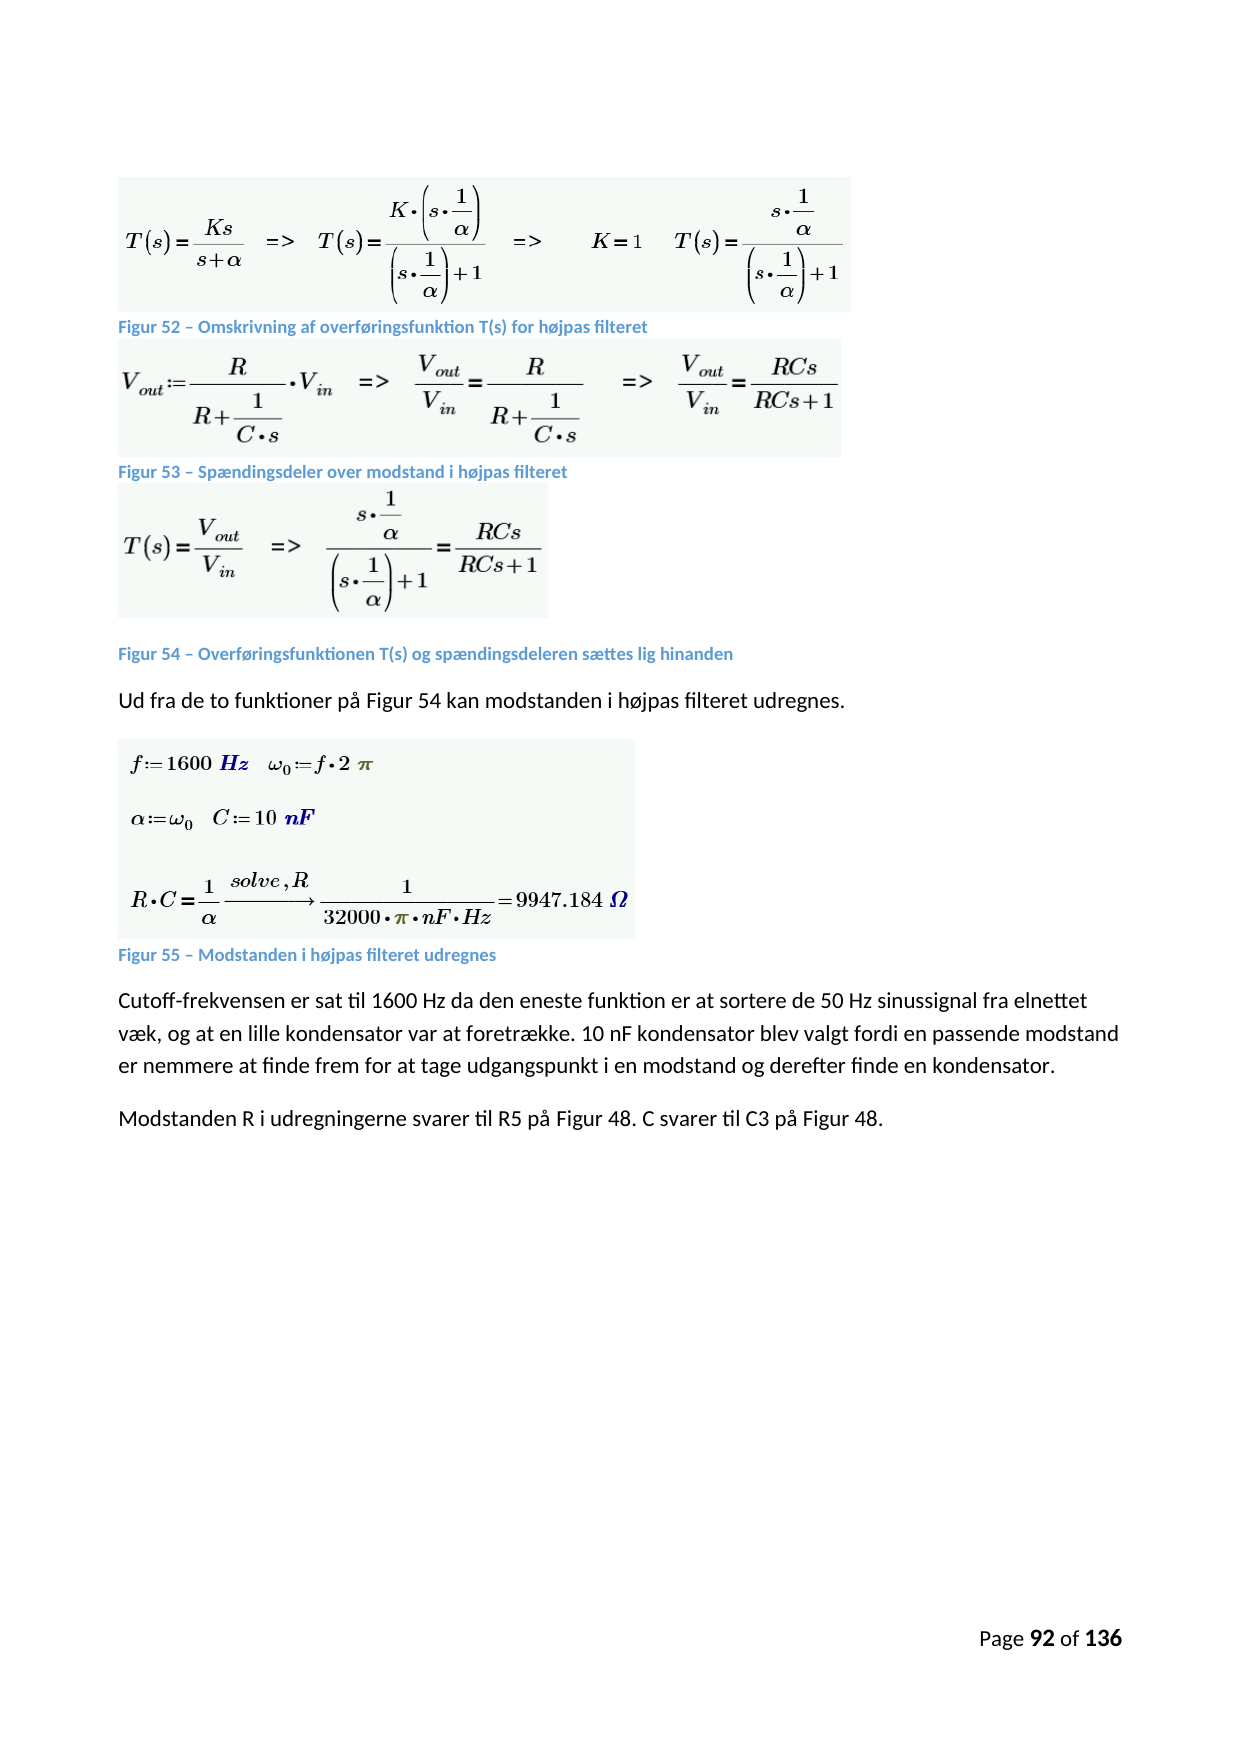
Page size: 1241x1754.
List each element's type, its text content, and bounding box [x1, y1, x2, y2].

picture [118, 483, 549, 618]
text Figur 54 – Overføringsfunktionen T(s) og spændingsdeleren sættes lig hinanden [118, 643, 1122, 666]
text Ud fra de to funktioner på Figur 54 kan modstanden i højpas filteret udregnes. [118, 686, 1122, 714]
picture [118, 177, 852, 312]
text Figur 53 – Spændingsdeler over modstand i højpas filteret [118, 460, 1122, 483]
text Figur 55 – Modstanden i højpas filteret udregnes [118, 943, 1122, 966]
text Modstanden R i udregningerne svarer til R5 på Figur 48. C svarer til C3 på Figur 48. [118, 1104, 1122, 1132]
text Figur 52 – Omskrivning af overføringsfunktion T(s) for højpas filteret [118, 316, 1122, 339]
text Cutoff-frekvensen er sat til 1600 Hz da den eneste funktion er at sortere de 50 Hz sinussignal fra elnettet væk, og at en lille kondensator var at foretrække. 10 nF kondensator blev valgt fordi en passende modstand er nemmere at finde frem for at tage udgangspunkt i en modstand og derefter finde en kondensator. [118, 986, 1122, 1079]
picture [118, 739, 635, 939]
picture [118, 338, 842, 457]
